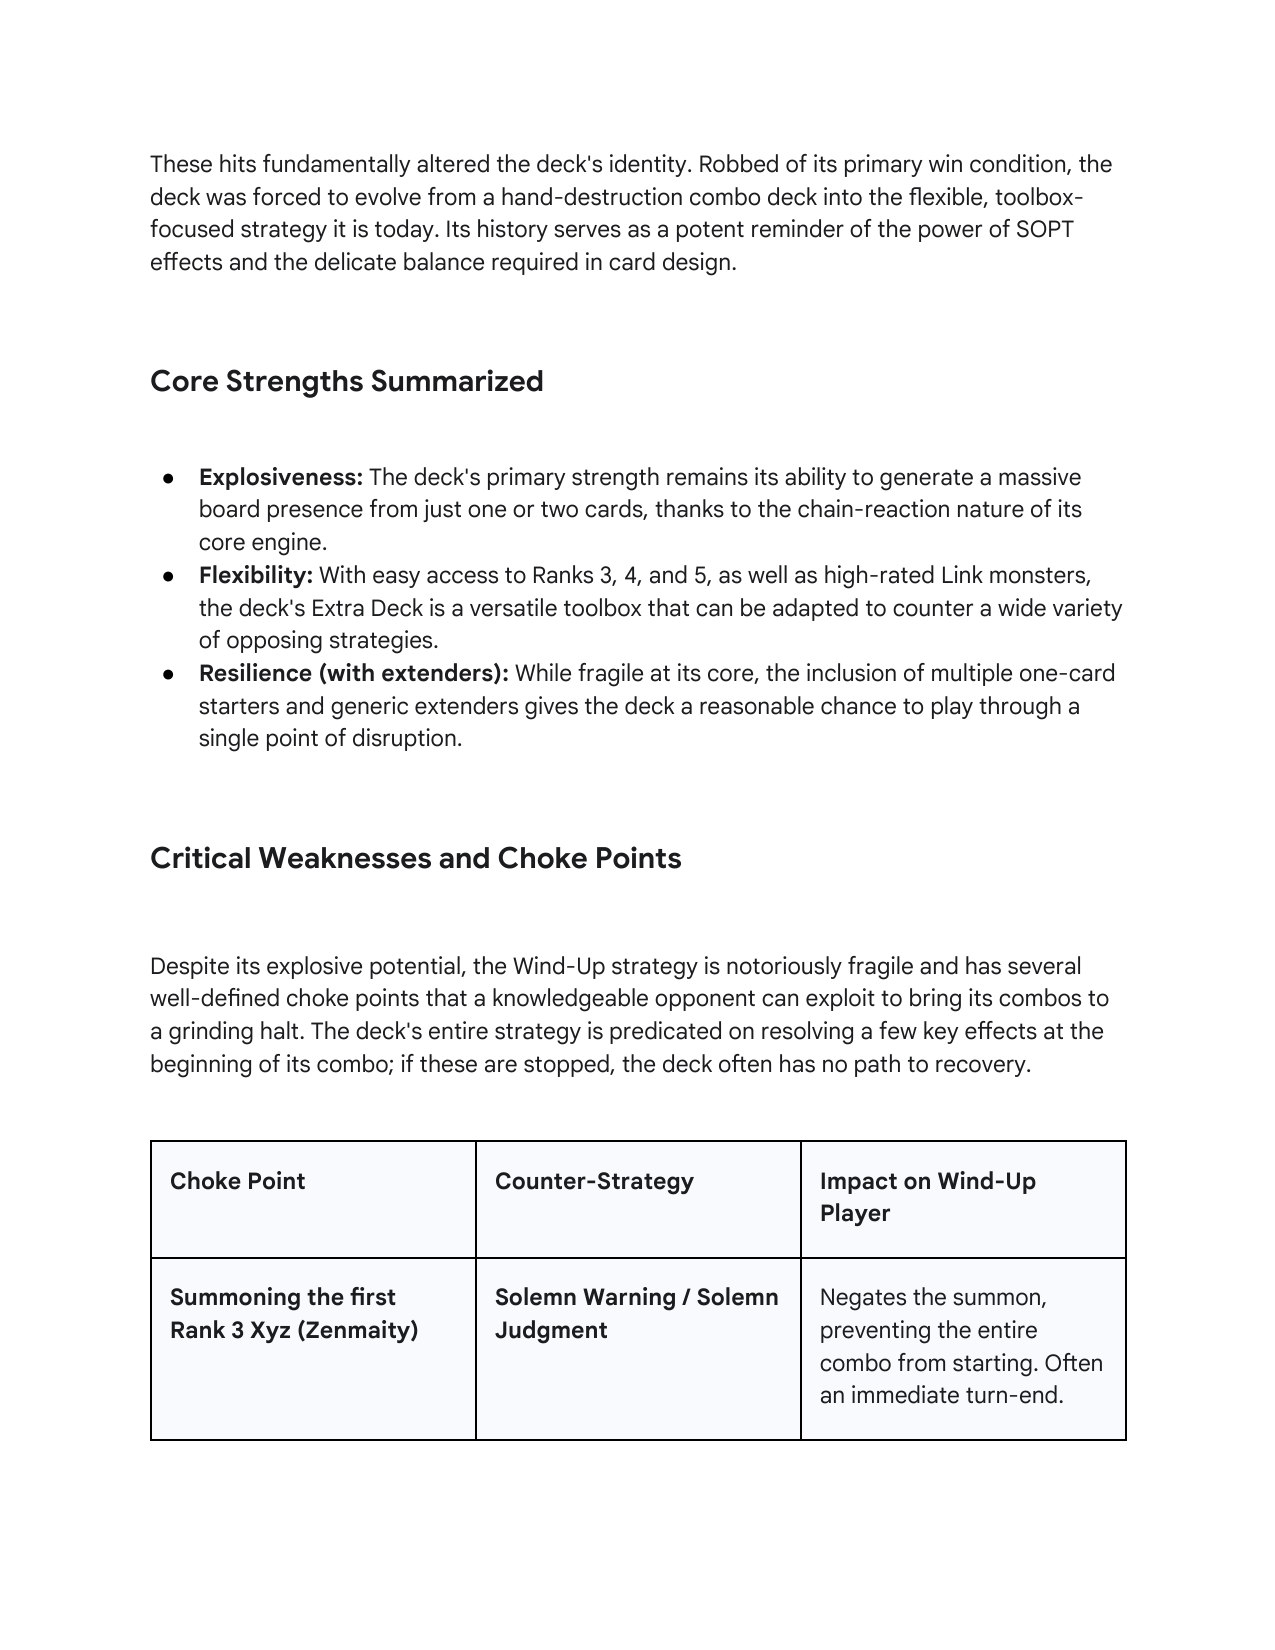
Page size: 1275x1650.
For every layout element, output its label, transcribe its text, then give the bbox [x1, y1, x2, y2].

list Explosiveness: The deck's primary strength remains its ability to generate a massive board presence from just one or two cards, thanks to the chain-reaction nature of its core engine. [161, 463, 1125, 557]
table_cell Negates the summon, preventing the entire combo from starting. Often an immediate turn-end. [802, 1259, 1125, 1439]
subtitle Critical Weaknesses and Choke Points [150, 840, 1125, 877]
list Resilience (with extenders): While fragile at its core, the inclusion of multiple one-card starters and generic extenders gives the deck a reasonable chance to play through a single point of disruption. [161, 659, 1125, 753]
table_cell Summoning the first Rank 3 Xyz (Zenmaity) [152, 1259, 475, 1439]
table_header Choke Point [152, 1142, 475, 1257]
table_header Impact on Wind-Up Player [802, 1142, 1125, 1257]
text Despite its explosive potential, the Wind-Up strategy is notoriously fragile and has several well-defined choke points that a knowledgeable opponent can exploit to bring its combos to a grinding halt. The deck's entire strategy is predicated on resolving a few key effects at the beginning of its combo; if these are stopped, the deck often has no path to recovery. [150, 952, 1125, 1079]
subtitle Core Strengths Summarized [150, 363, 1125, 400]
list Flexibility: With easy access to Ranks 3, 4, and 5, as well as high-rated Link monsters, the deck's Extra Deck is a versatile toolbox that can be adapted to counter a wide variety of opposing strategies. [161, 561, 1125, 655]
table_cell Solemn Warning / Solemn Judgment [477, 1259, 800, 1439]
text These hits fundamentally altered the deck's identity. Robbed of its primary win condition, the deck was forced to evolve from a hand-destruction combo deck into the flexible, toolbox-focused strategy it is today. Its history serves as a potent reminder of the power of SOPT effects and the delicate balance required in card design. [150, 150, 1125, 277]
table_header Counter-Strategy [477, 1142, 800, 1257]
